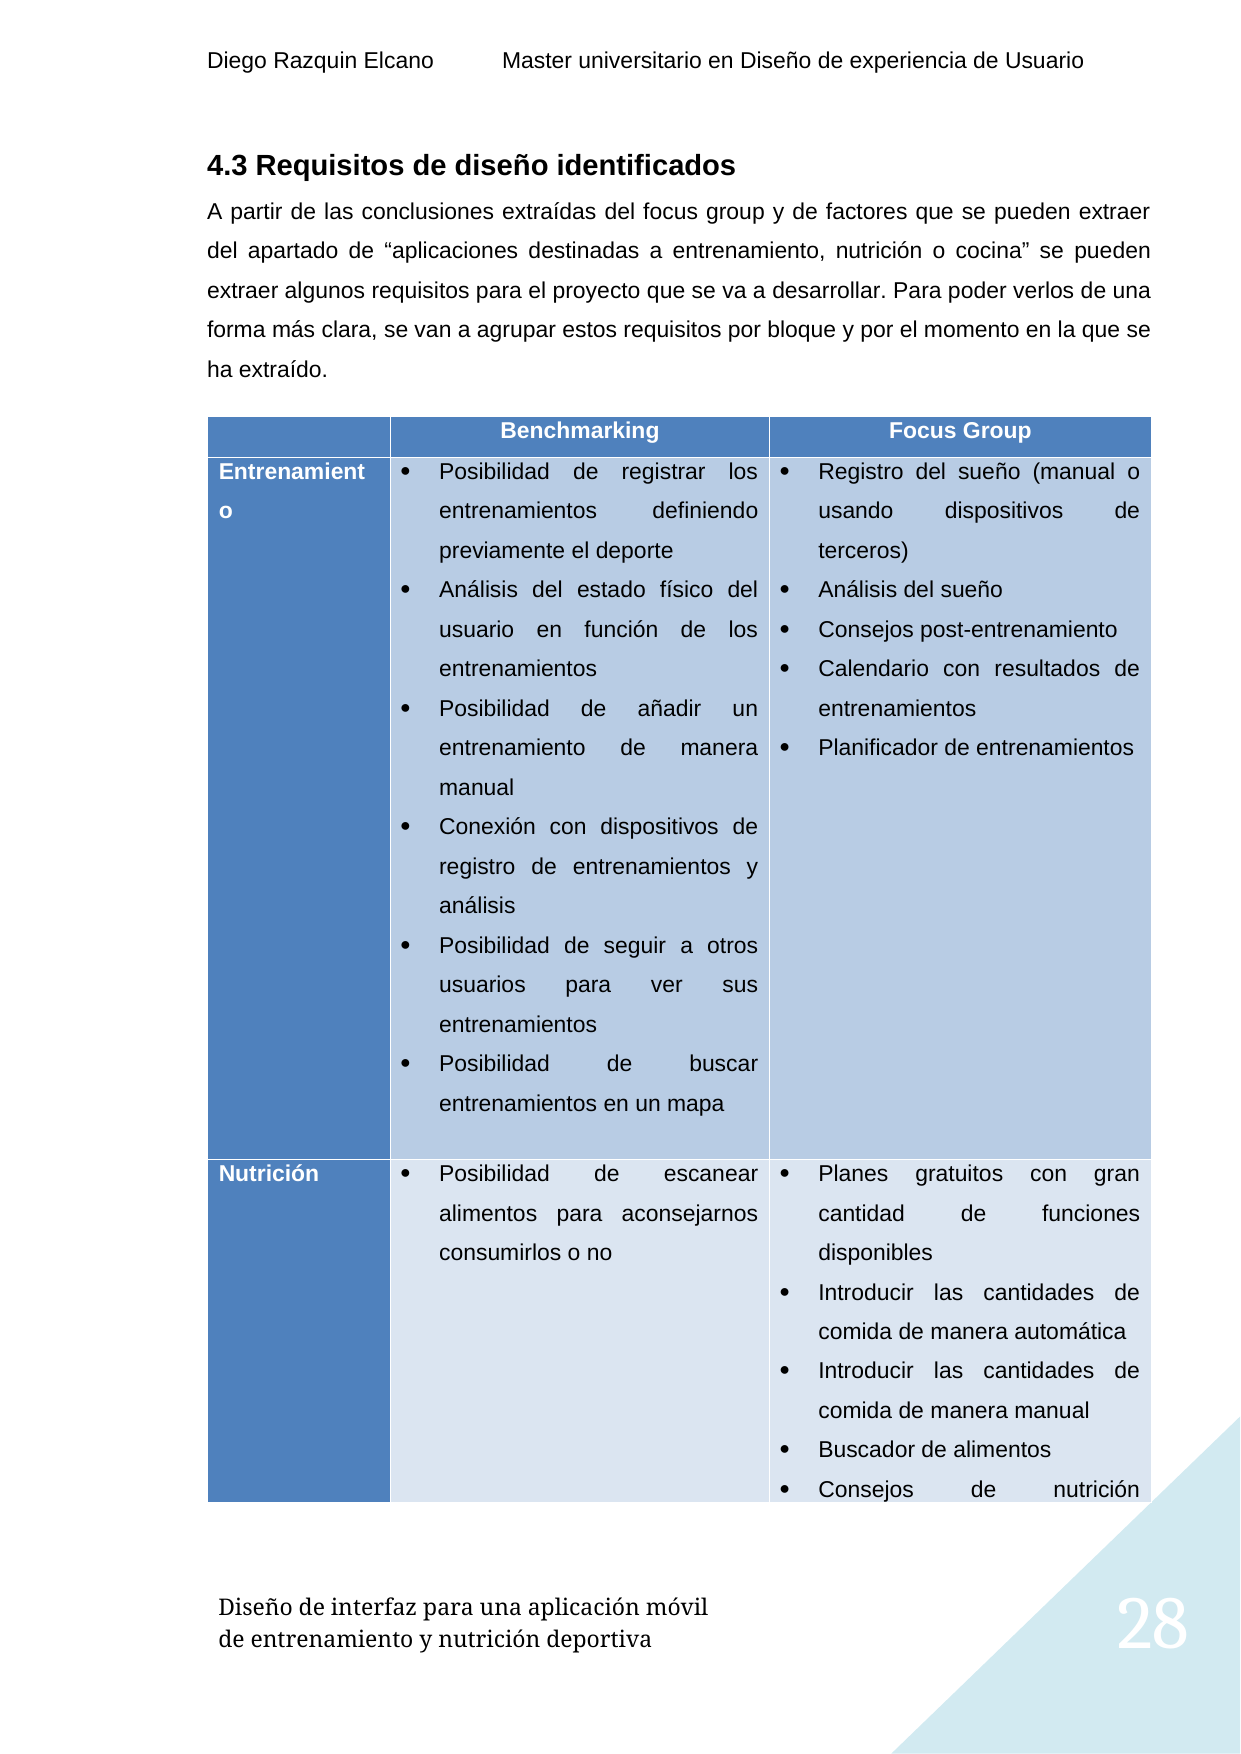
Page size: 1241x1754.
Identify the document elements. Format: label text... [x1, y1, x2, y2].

subtitle 4.3 Requisitos de diseño identificados [207, 148, 1152, 181]
table_cell Nutrición [208, 1160, 390, 1502]
text A partir de las conclusiones extraídas del focus group y de factores que se pueden extraer del apartado de “aplicaciones destinadas a entrenamiento, nutrición o cocina” se pueden extraer algunos requisitos para el proyecto que se va a desarrollar. Para poder verlos de una forma más clara, se van a agrupar estos requisitos por bloque y por el momento en la que se ha extraído. [207, 198, 1152, 382]
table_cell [391, 1160, 769, 1502]
table_cell Registro del sueño (manual o usando dispositivos de terceros) Análisis del sueño Consejos post-entrenamiento Calendario con resultados de entrenamientos Planificador de entrenamientos [770, 458, 1151, 1159]
table_cell Entrenamiento [208, 458, 390, 1159]
table_header Benchmarking [391, 417, 769, 457]
table_header Focus Group [770, 417, 1151, 457]
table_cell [770, 1160, 1151, 1502]
table_header [208, 417, 390, 457]
table_cell Posibilidad de registrar los entrenamientos definiendo previamente el deporte Análisis del estado físico del usuario en función de los entrenamientos Posibilidad de añadir un entrenamiento de manera manual Conexión con dispositivos de registro de entrenamientos y análisis Posibilidad de seguir a otros usuarios para ver sus entrenamientos Posibilidad de buscar entrenamientos en un mapa [391, 458, 769, 1159]
